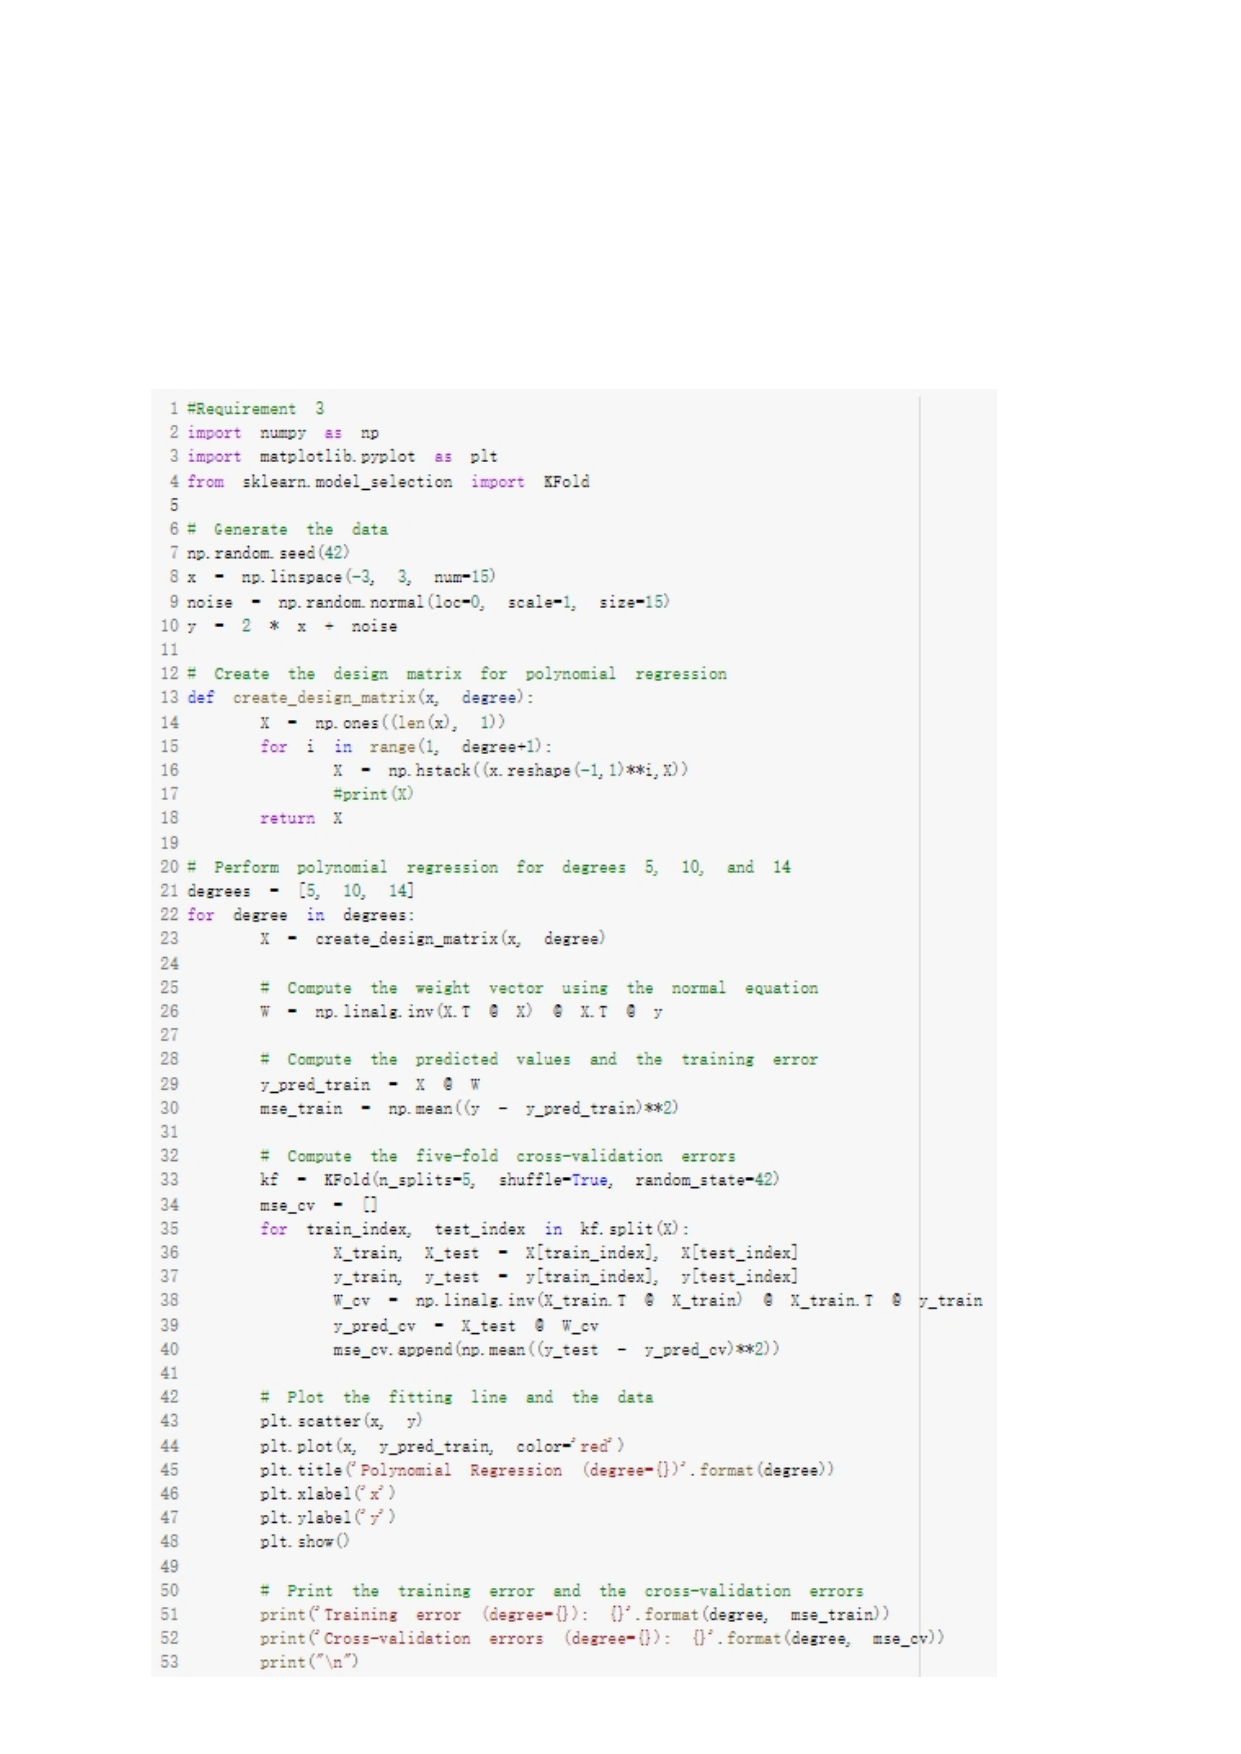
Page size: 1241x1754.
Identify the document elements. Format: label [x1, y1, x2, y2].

picture [150, 389, 997, 1674]
